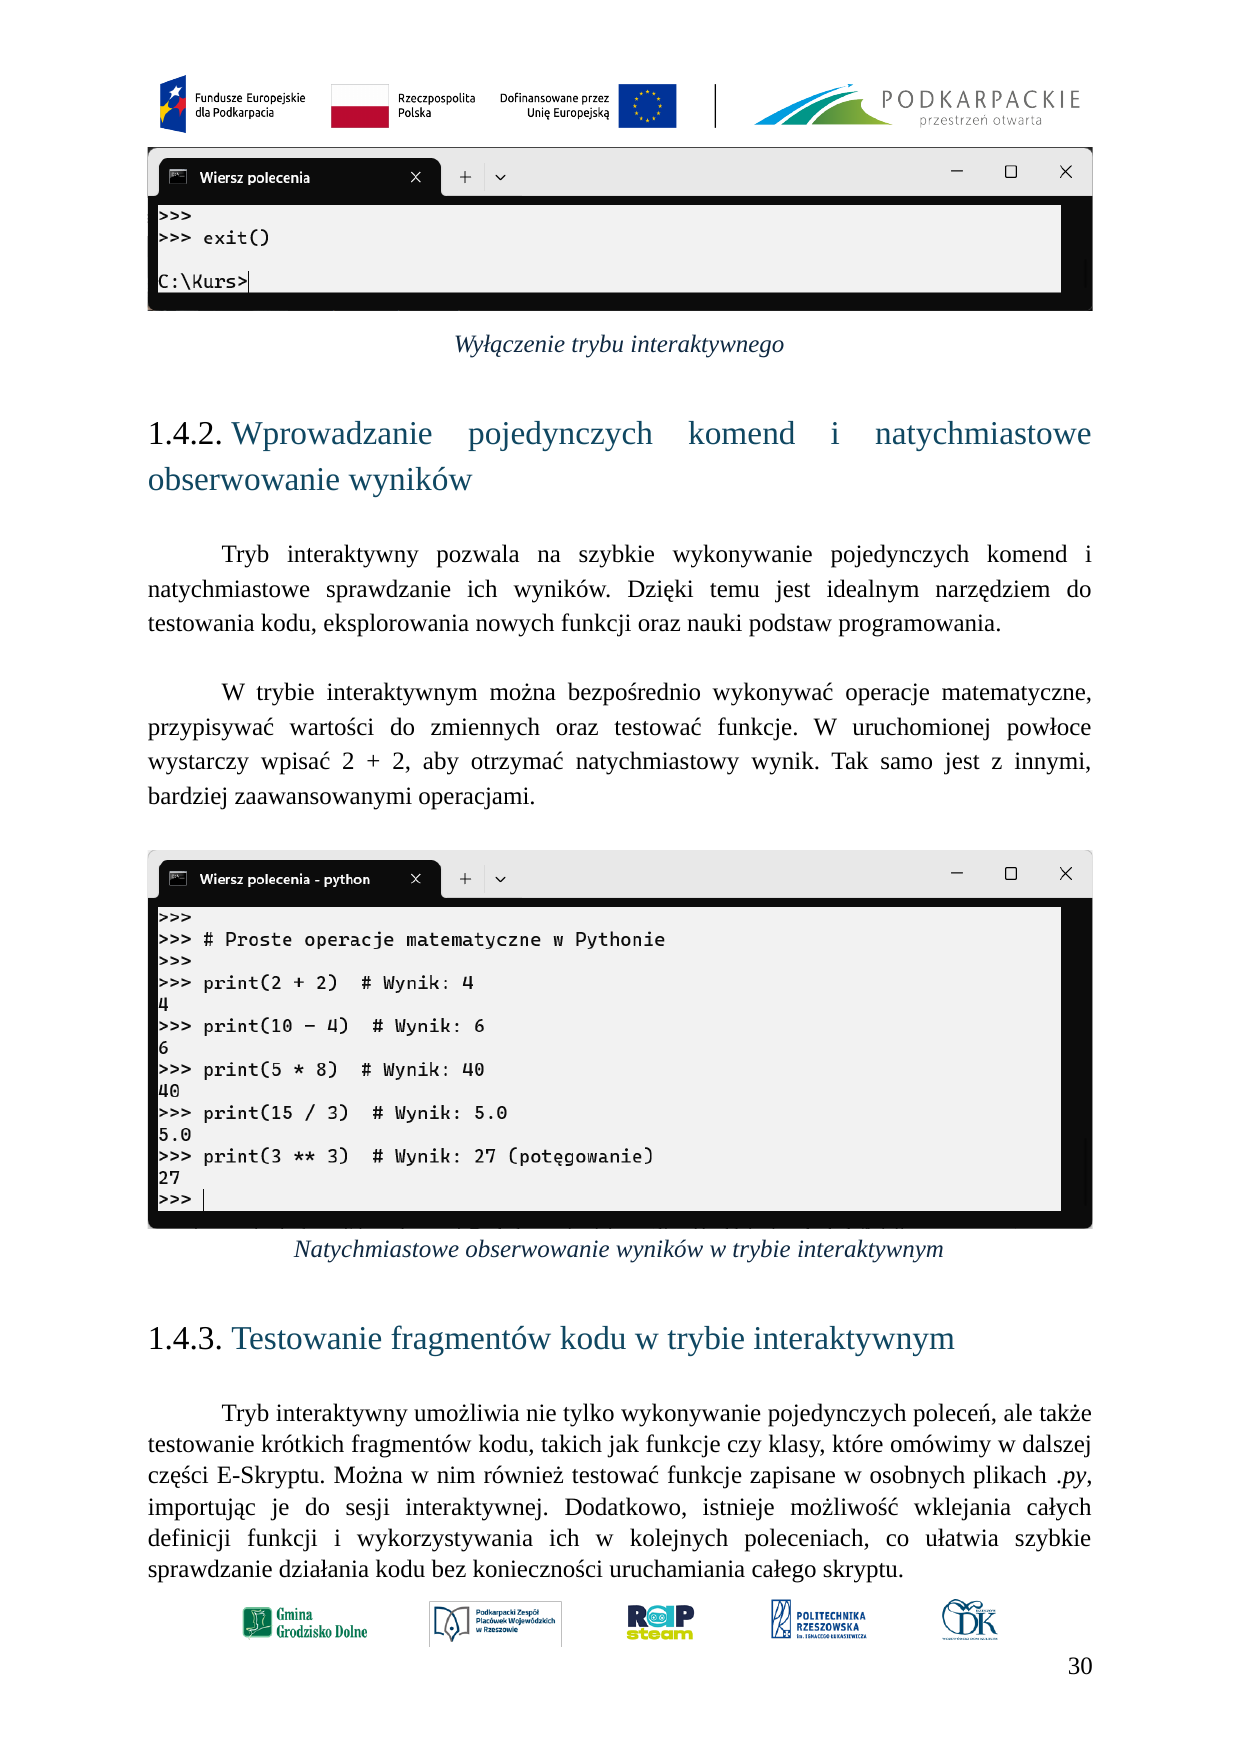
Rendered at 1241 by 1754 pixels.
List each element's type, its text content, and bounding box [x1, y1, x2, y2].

picture [147, 60, 1093, 311]
picture [147, 850, 1093, 1229]
subtitle Wprowadzanie pojedynczych komend i natychmiastowe obserwowanie wyników [148, 413, 1092, 497]
picture [242, 1585, 998, 1652]
text Natychmiastowe obserwowanie wyników w trybie interaktywnym [148, 1234, 1092, 1263]
text Tryb interaktywny pozwala na szybkie wykonywanie pojedynczych komend i natychmiastowe sprawdzanie ich wyników. Dzięki temu jest idealnym narzędziem do testowania kodu, eksplorowania nowych funkcji oraz nauki podstaw programowania. [148, 539, 1092, 637]
text Tryb interaktywny umożliwia nie tylko wykonywanie pojedynczych poleceń, ale także testowanie krótkich fragmentów kodu, takich jak funkcje czy klasy, które omówimy w dalszej części E-Skryptu. Można w nim również testować funkcje zapisane w osobnych plikach .py, importując je do sesji interaktywnej. Dodatkowo, istnieje możliwość wklejania całych definicji funkcji i wykorzystywania ich w kolejnych poleceniach, co ułatwia szybkie sprawdzanie działania kodu bez konieczności uruchamiania całego skryptu. [148, 1398, 1092, 1582]
text Wyłączenie trybu interaktywnego [148, 329, 1092, 358]
subtitle Testowanie fragmentów kodu w trybie interaktywnym [148, 1318, 1092, 1356]
text W trybie interaktywnym można bezpośrednio wykonywać operacje matematyczne, przypisywać wartości do zmiennych oraz testować funkcje. W uruchomionej powłoce wystarczy wpisać 2 + 2, aby otrzymać natychmiastowy wynik. Tak samo jest z innymi, bardziej zaawansowanymi operacjami. [148, 677, 1092, 810]
